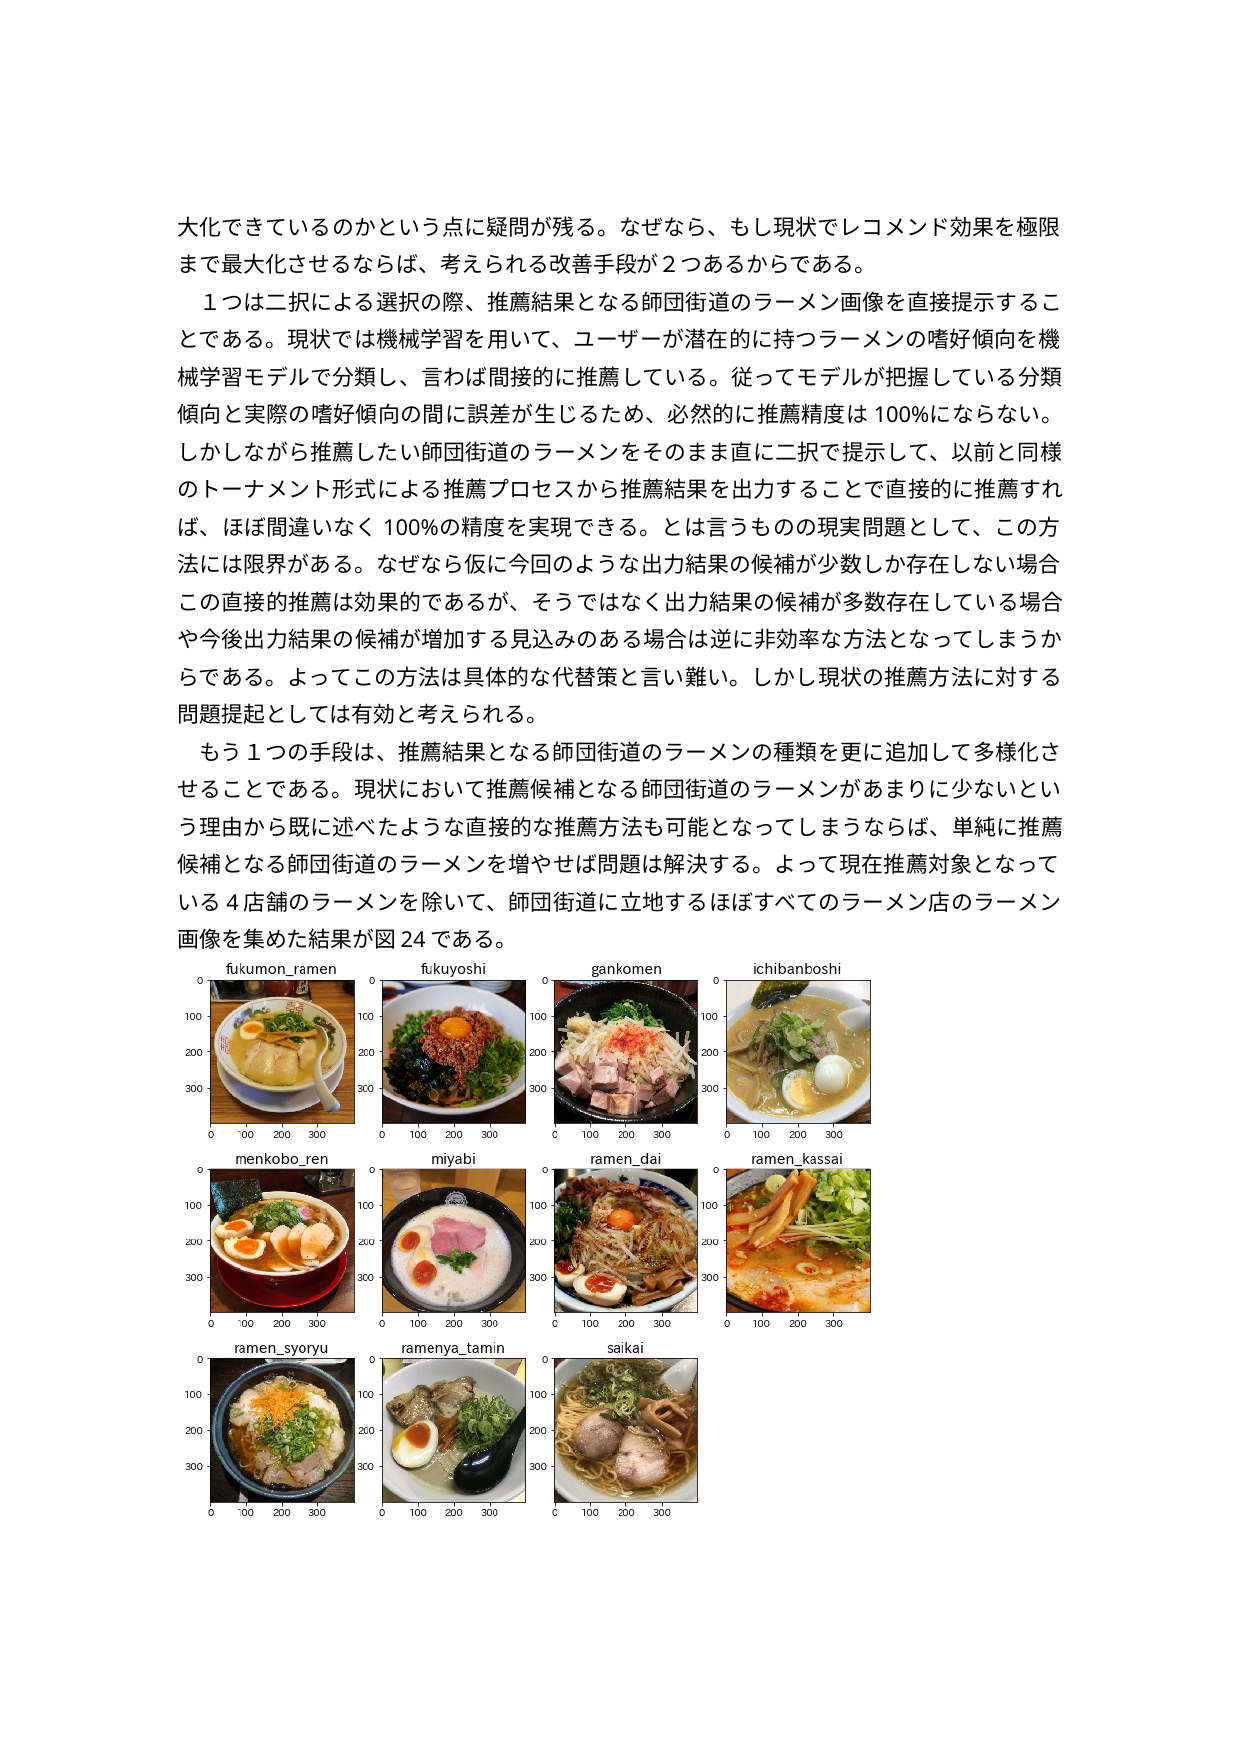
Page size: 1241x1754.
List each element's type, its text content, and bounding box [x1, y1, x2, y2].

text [177, 207, 1063, 282]
text もう１つの手段は、推薦結果となる師団街道のラーメンの種類を更に追加して多様化させることである。現状において推薦候補となる師団街道のラーメンがあまりに少ないという理由から既に述べたような直接的な推薦方法も可能となってしまうならば、単純に推薦候補となる師団街道のラーメンを増やせば問題は解決する。よって現在推薦対象となっている4店舗のラーメンを除いて、師団街道に立地するほぼすべてのラーメン店のラーメン画像を集めた結果が図24である。 [177, 732, 1063, 957]
text １つは二択による選択の際、推薦結果となる師団街道のラーメン画像を直接提示することである。現状では機械学習を用いて、ユーザーが潜在的に持つラーメンの嗜好傾向を機械学習モデルで分類し、言わば間接的に推薦している。従ってモデルが把握している分類傾向と実際の嗜好傾向の間に誤差が生じるため、必然的に推薦精度は100%にならない。しかしながら推薦したい師団街道のラーメンをそのまま直に二択で提示して、以前と同様のトーナメント形式による推薦プロセスから推薦結果を出力することで直接的に推薦すれば、ほぼ間違いなく100%の精度を実現できる。とは言うものの現実問題として、この方法には限界がある。なぜなら仮に今回のような出力結果の候補が少数しか存在しない場合この直接的推薦は効果的であるが、そうではなく出力結果の候補が多数存在している場合や今後出力結果の候補が増加する見込みのある場合は逆に非効率な方法となってしまうからである。よってこの方法は具体的な代替策と言い難い。しかし現状の推薦方法に対する問題提起としては有効と考えられる。 [177, 282, 1063, 732]
picture [177, 956, 875, 1524]
